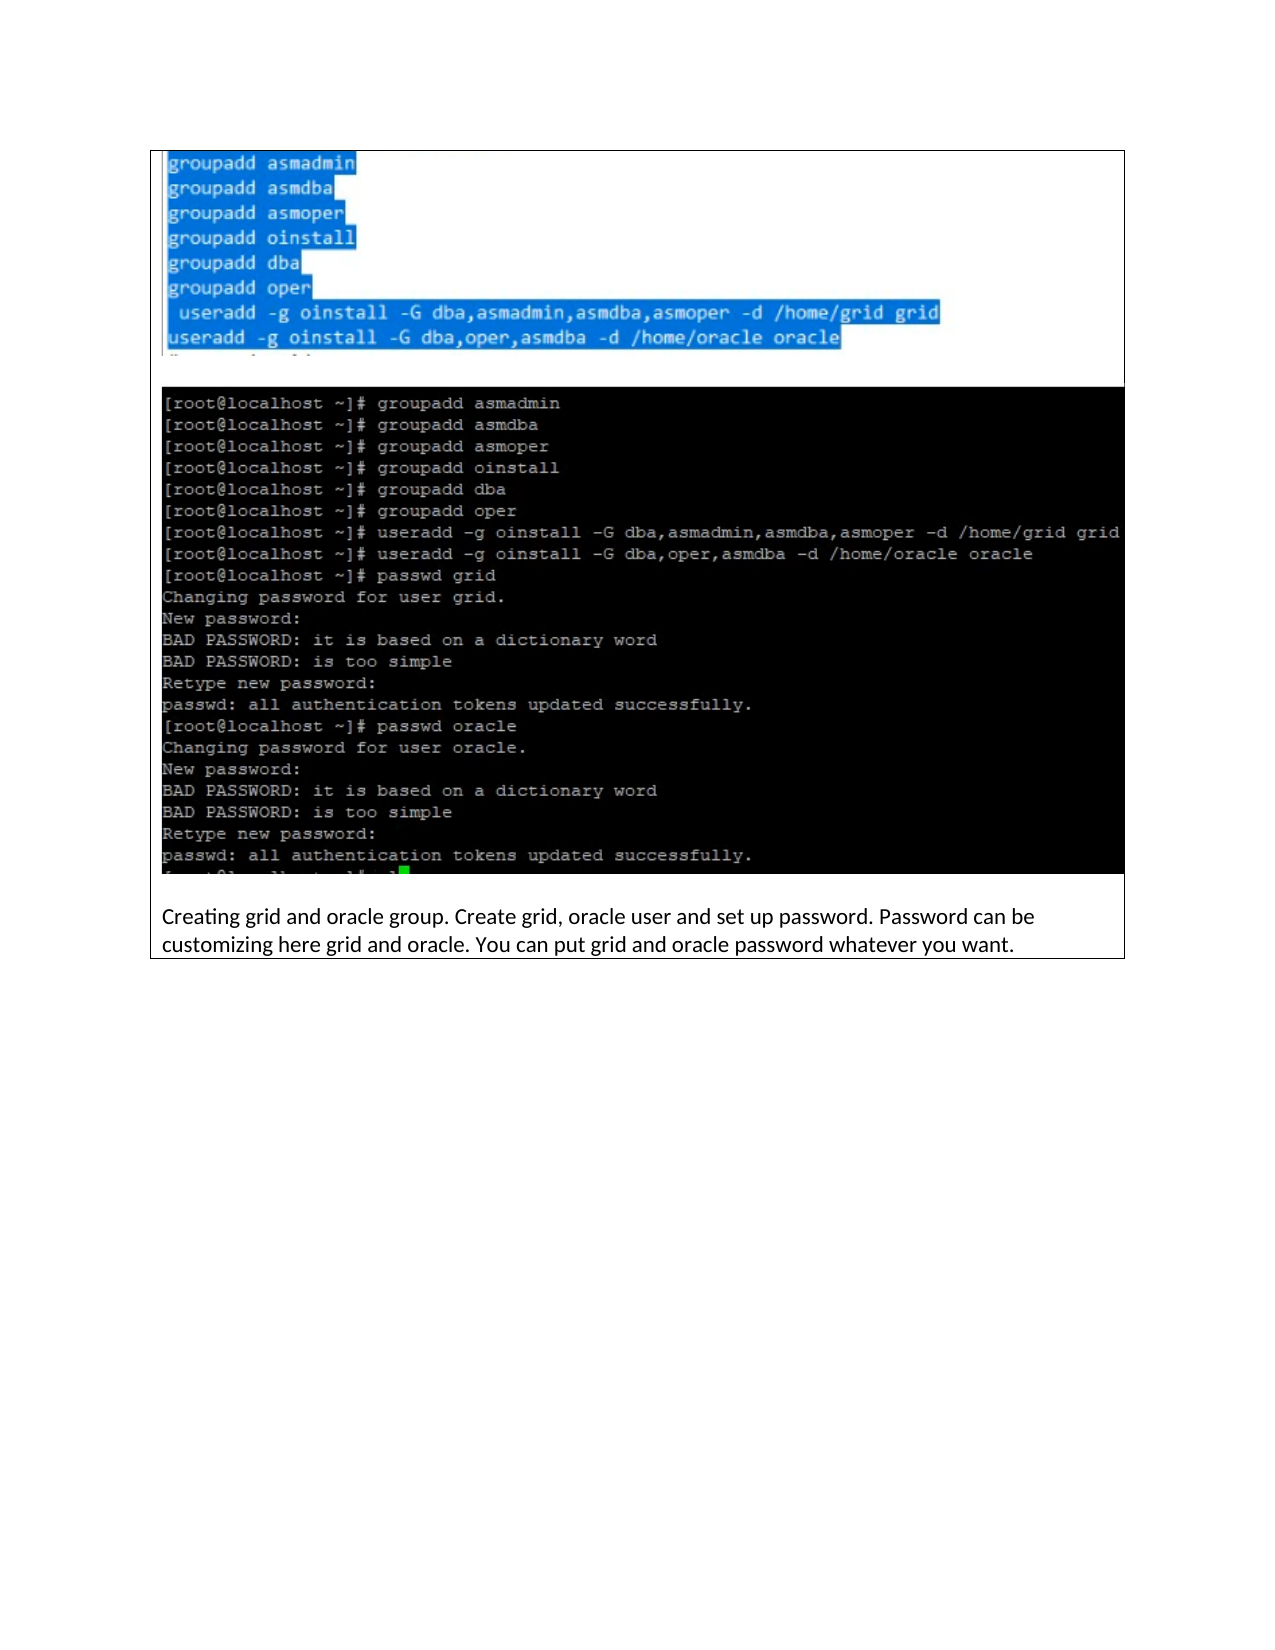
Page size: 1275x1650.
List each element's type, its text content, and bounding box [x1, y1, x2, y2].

table_header Creating grid and oracle group. Create grid, oracle user and set up password. Password can be customizing here grid and oracle. You can put grid and oracle password whatever you want. [151, 151, 1124, 958]
picture [161, 383, 1125, 874]
picture [161, 151, 970, 356]
